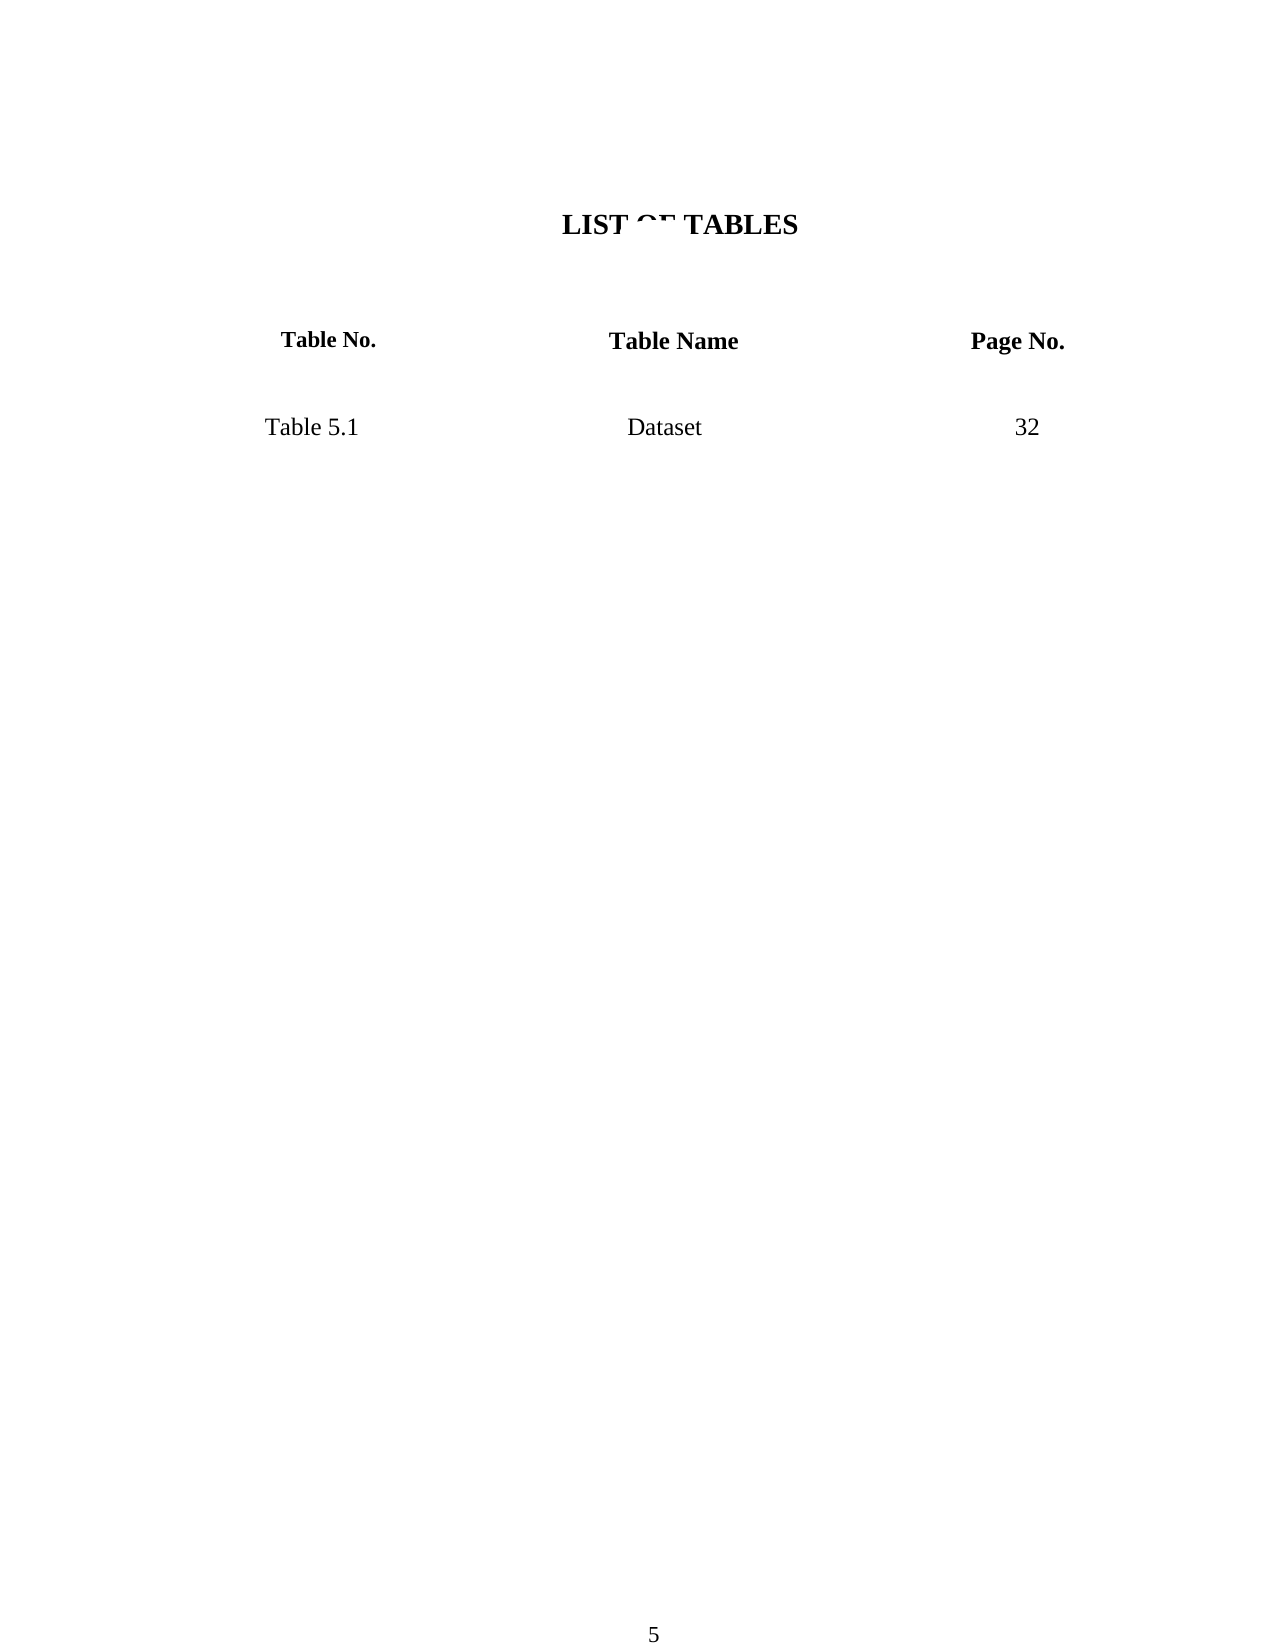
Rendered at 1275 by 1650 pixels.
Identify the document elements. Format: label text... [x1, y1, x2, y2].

table_header Table Name [475, 327, 872, 412]
table_header Page No. [872, 327, 1096, 412]
subtitle LIST OF TABLES [225, 207, 1040, 241]
table_header Table No. [249, 327, 475, 412]
text Table 5.1 Dataset 32 [114, 412, 1237, 441]
